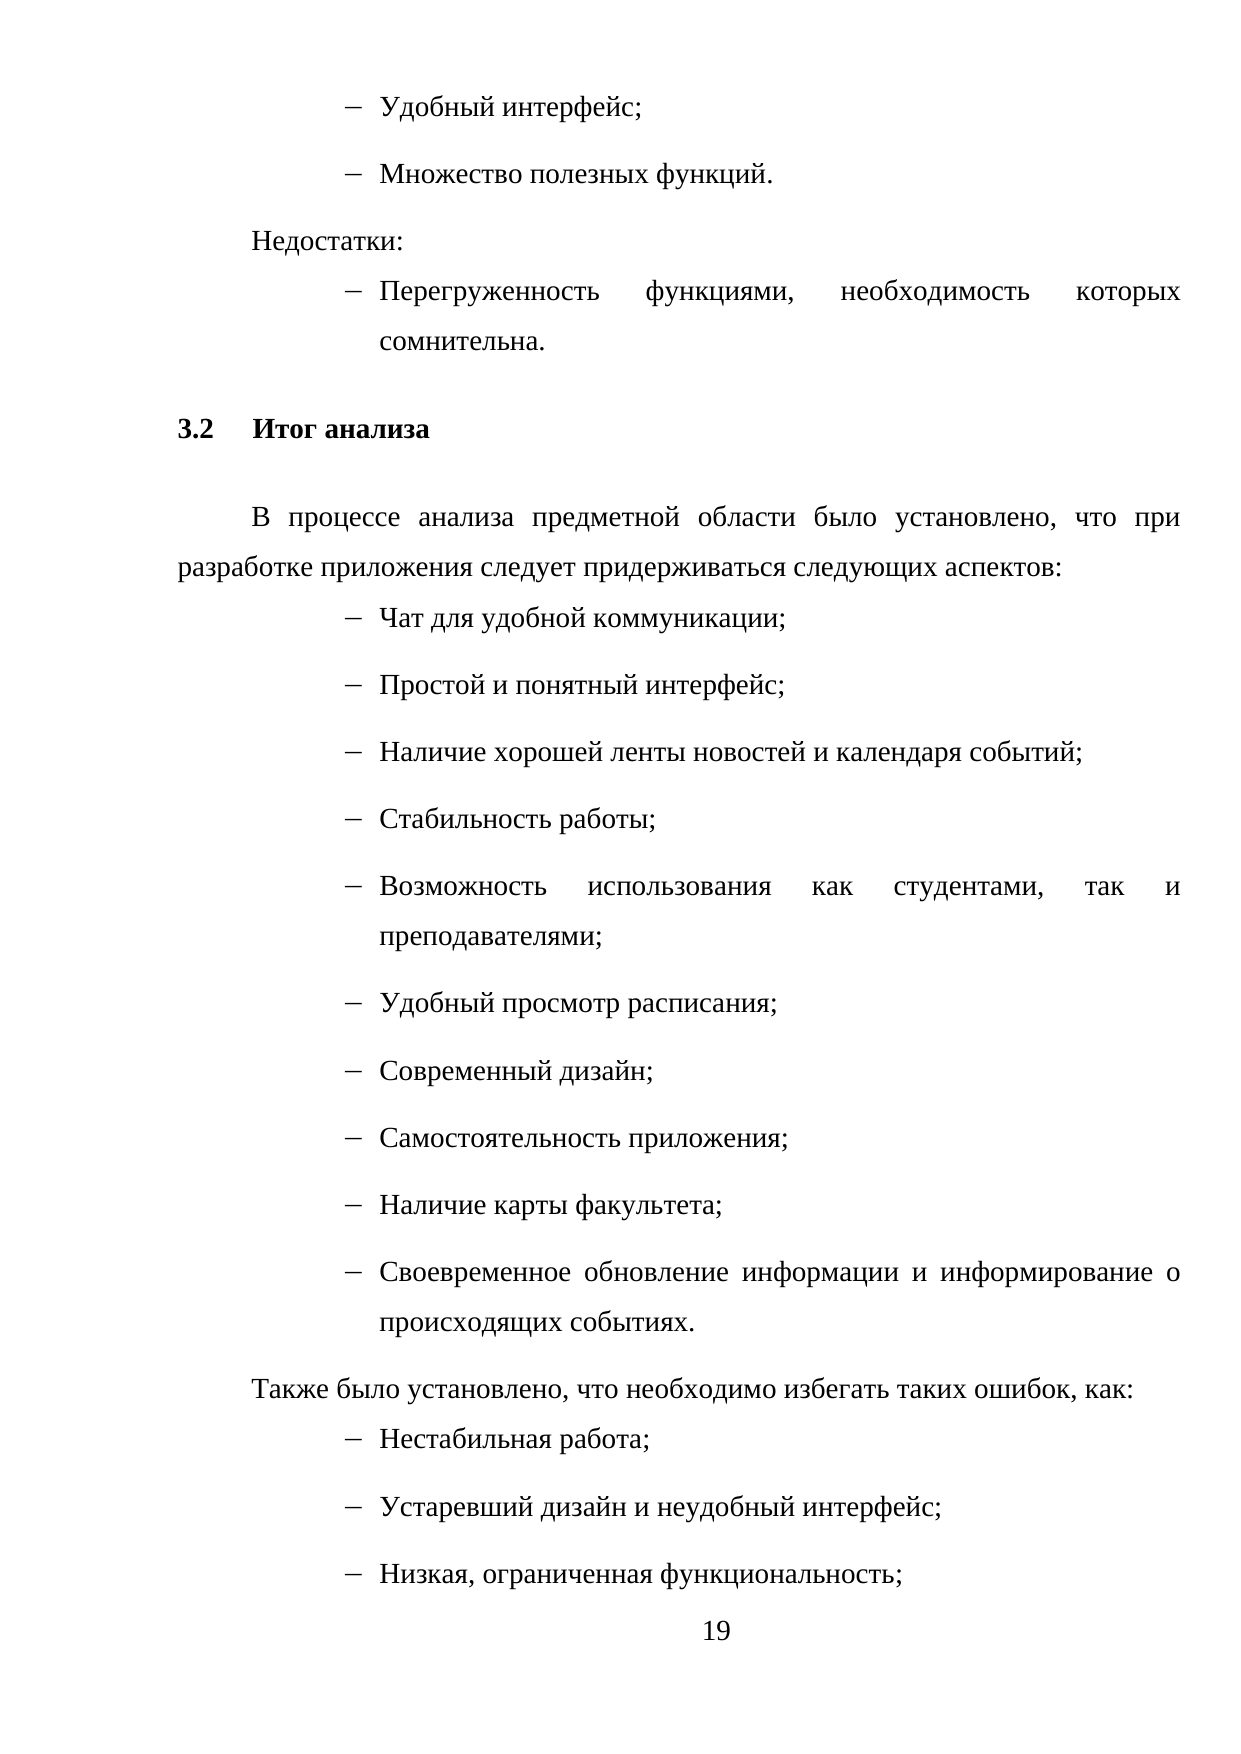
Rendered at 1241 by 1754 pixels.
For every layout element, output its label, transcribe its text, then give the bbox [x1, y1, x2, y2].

text Наличие хорошей ленты новостей и календаря событий; [342, 734, 1181, 768]
text Удобный интерфейс; [342, 89, 1181, 122]
text Самостоятельность приложения; [342, 1120, 1181, 1153]
text Наличие карты факультета; [342, 1187, 1181, 1220]
text Возможность использования как студентами, так и преподавателями; [342, 868, 1181, 952]
subtitle Итог анализа [177, 411, 1181, 445]
text Простой и понятный интерфейс; [342, 667, 1181, 701]
text Устаревший дизайн и неудобный интерфейс; [342, 1489, 1181, 1522]
text Перегруженность функциями, необходимость которых сомнительна. [342, 273, 1181, 357]
text Современный дизайн; [342, 1053, 1181, 1086]
text Нестабильная работа; [342, 1422, 1181, 1455]
text Чат для удобной коммуникации; [342, 600, 1181, 633]
text Удобный просмотр расписания; [342, 986, 1181, 1019]
text В процессе анализа предметной области было установлено, что при разработке приложения следует придерживаться следующих аспектов: [177, 499, 1181, 583]
text Своевременное обновление информации и информирование о происходящих событиях. [342, 1254, 1181, 1338]
text Недостатки: [177, 223, 1181, 256]
text Множество полезных функций. [342, 156, 1181, 189]
text Стабильность работы; [342, 801, 1181, 835]
text Низкая, ограниченная функциональность; [342, 1556, 1181, 1589]
text Также было установлено, что необходимо избегать таких ошибок, как: [177, 1371, 1181, 1405]
